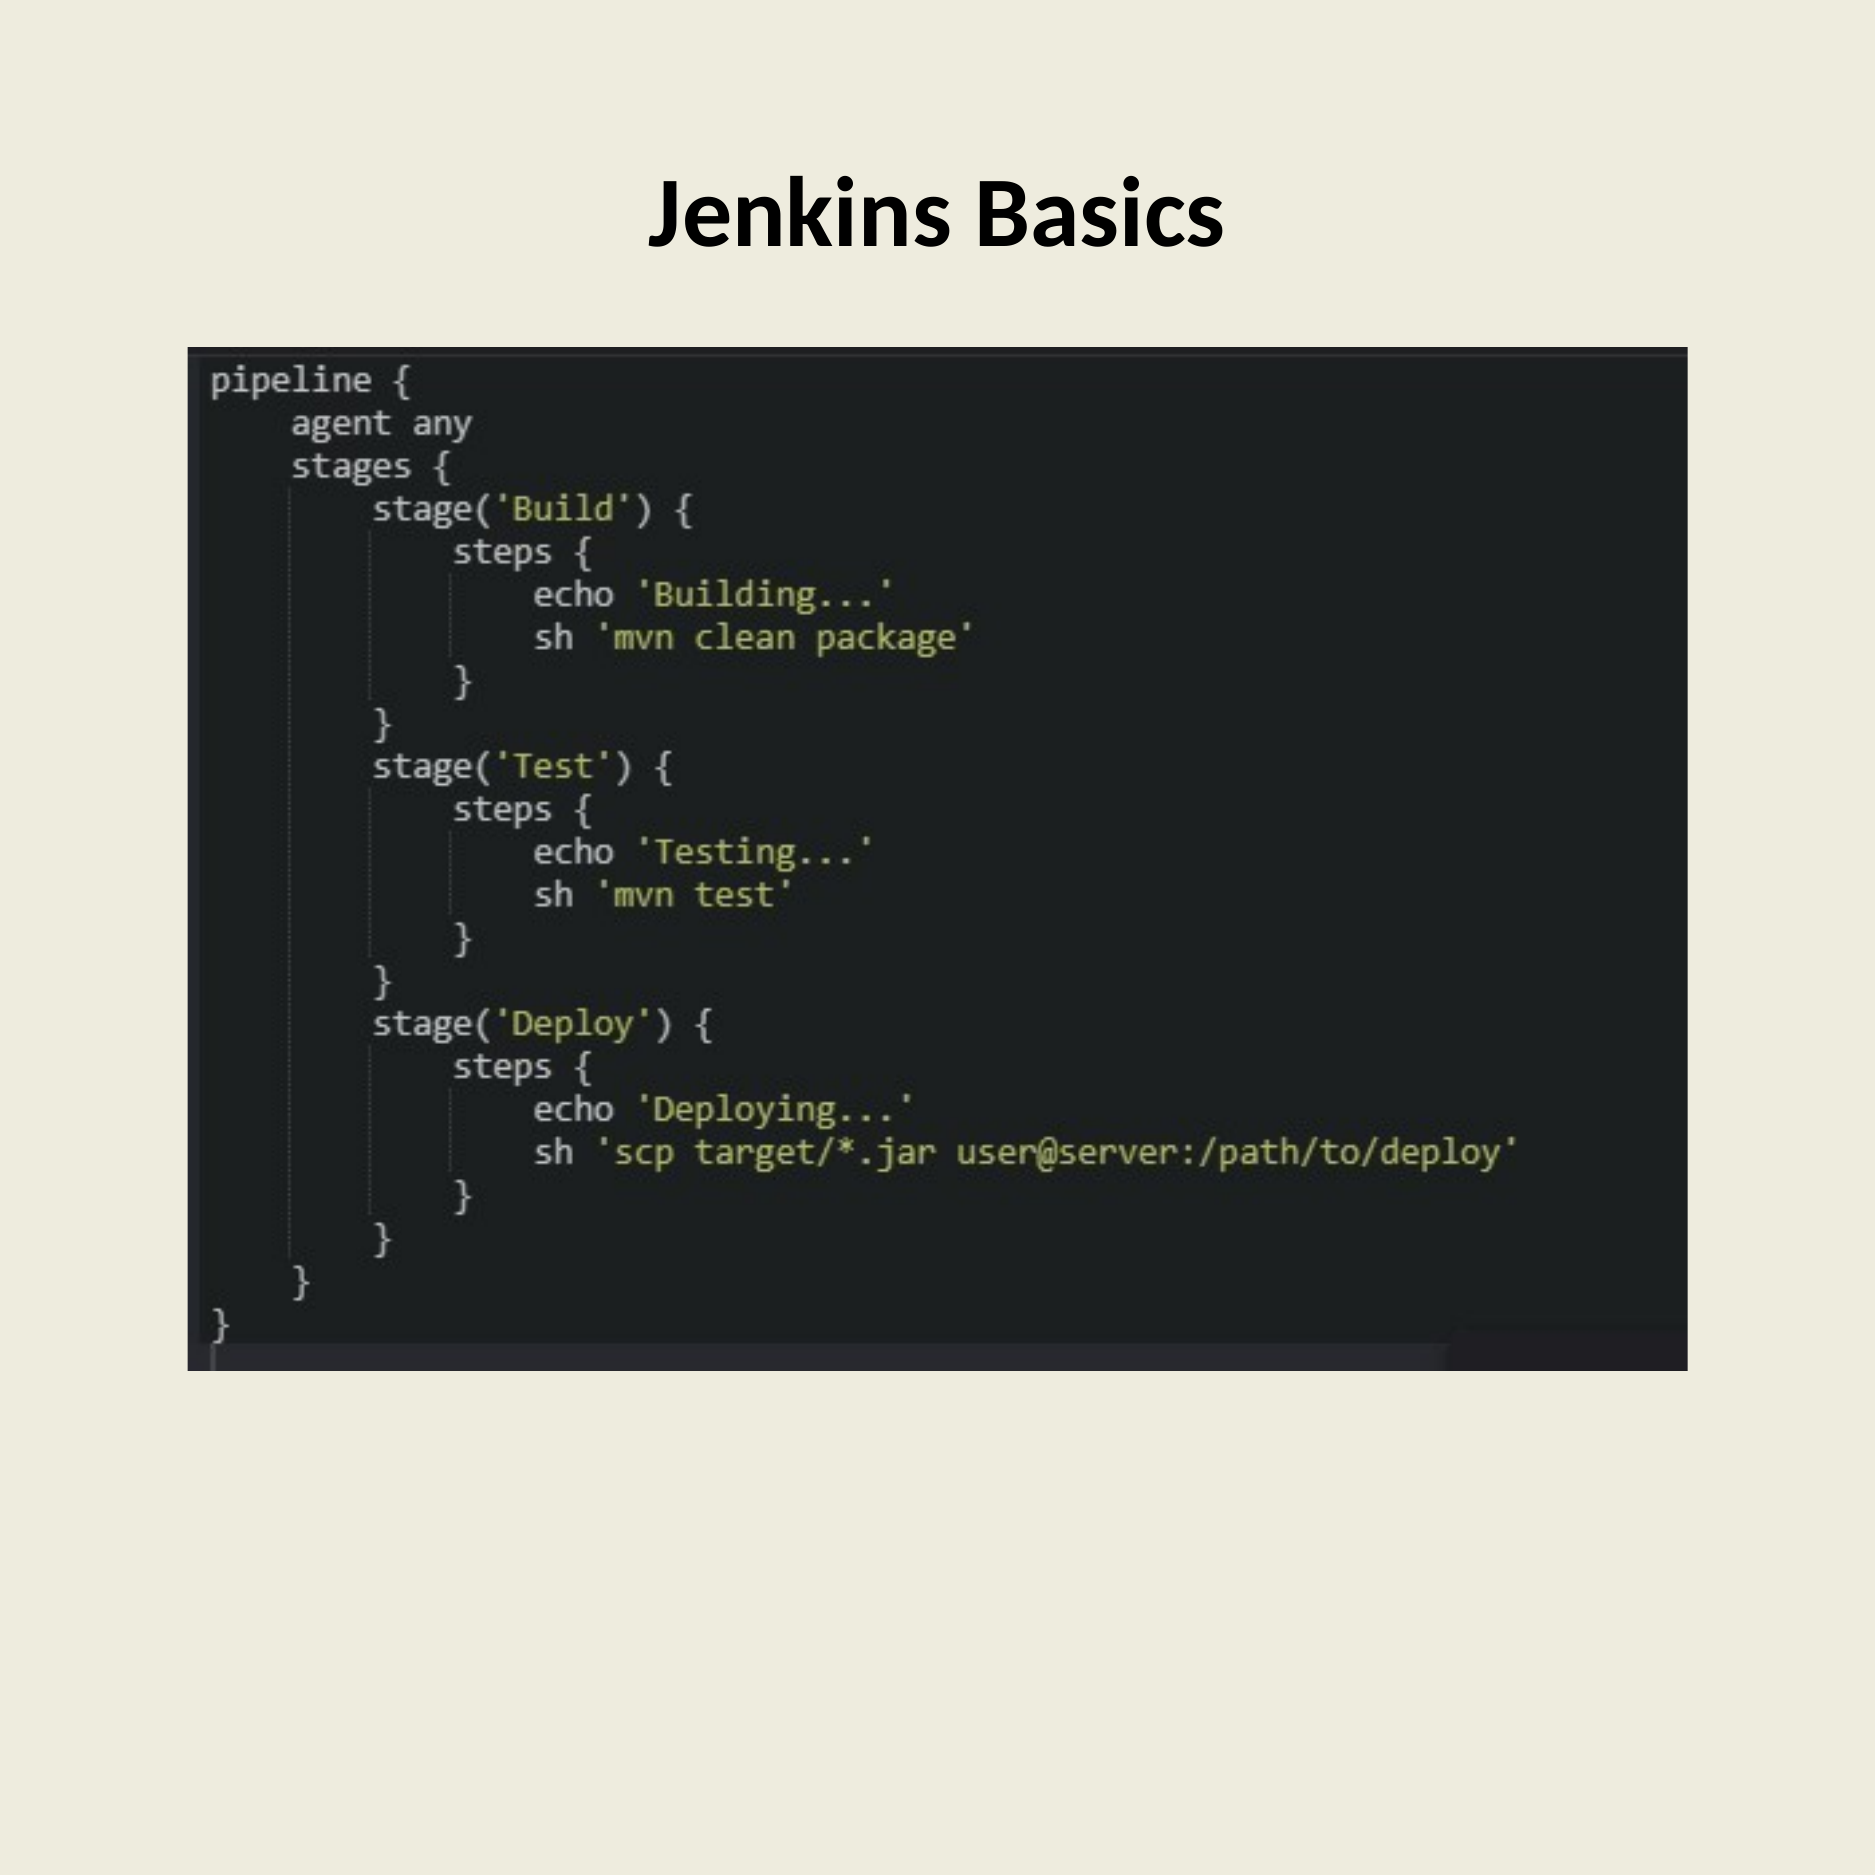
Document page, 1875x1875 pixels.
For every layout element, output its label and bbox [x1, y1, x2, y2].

picture [187, 347, 1688, 1371]
